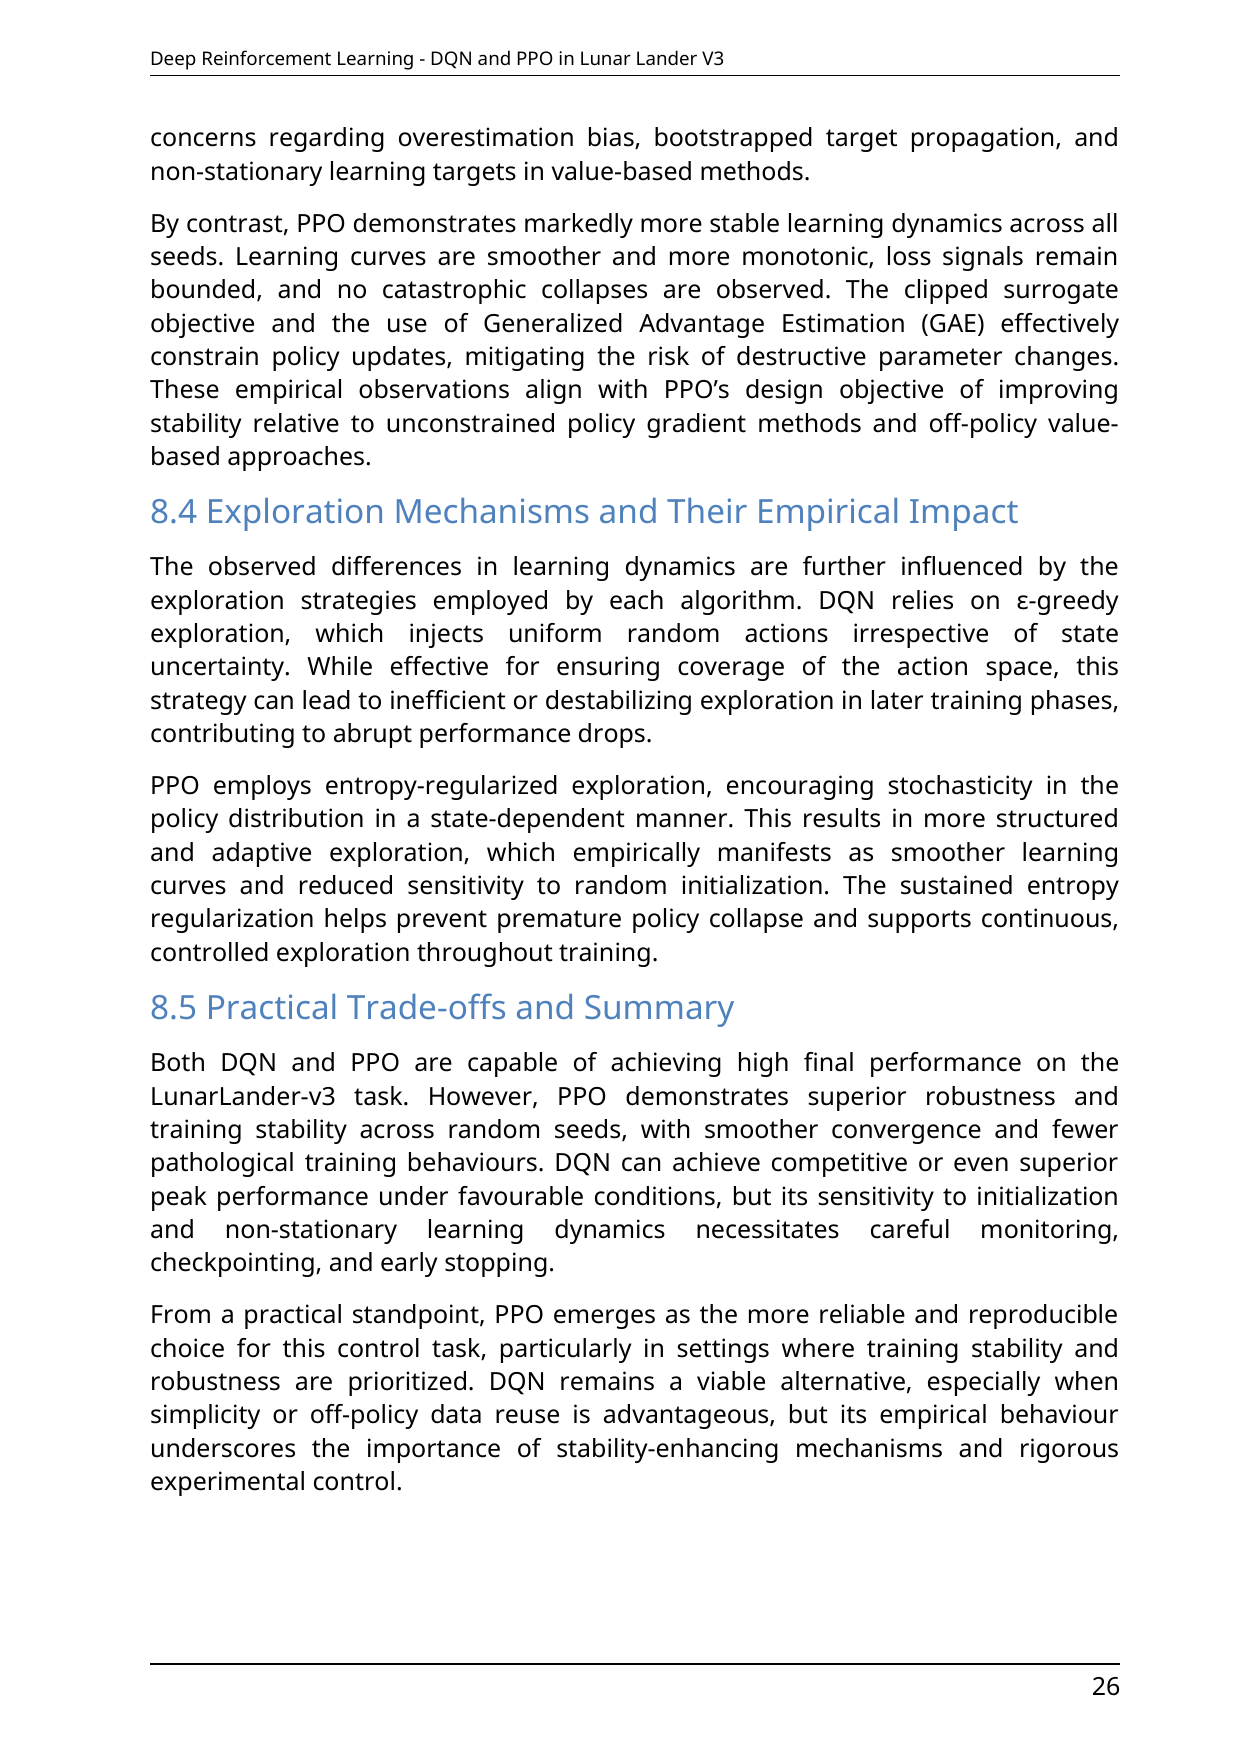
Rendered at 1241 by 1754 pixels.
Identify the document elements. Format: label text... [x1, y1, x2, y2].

subtitle 8.4 Exploration Mechanisms and Their Empirical Impact [150, 497, 1120, 530]
text PPO employs entropy-regularized exploration, encouraging stochasticity in the policy distribution in a state-dependent manner. This results in more structured and adaptive exploration, which empirically manifests as smoother learning curves and reduced sensitivity to random initialization. The sustained entropy regularization helps prevent premature policy collapse and supports continuous, controlled exploration throughout training. [150, 768, 1120, 968]
subtitle 8.5 Practical Trade-offs and Summary [150, 993, 1120, 1026]
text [150, 120, 1120, 187]
text By contrast, PPO demonstrates markedly more stable learning dynamics across all seeds. Learning curves are smoother and more monotonic, loss signals remain bounded, and no catastrophic collapses are observed. The clipped surrogate objective and the use of Generalized Advantage Estimation (GAE) effectively constrain policy updates, mitigating the risk of destructive parameter changes. These empirical observations align with PPO’s design objective of improving stability relative to unconstrained policy gradient methods and off-policy value-based approaches. [150, 205, 1120, 472]
text Both DQN and PPO are capable of achieving high final performance on the LunarLander-v3 task. However, PPO demonstrates superior robustness and training stability across random seeds, with smoother convergence and fewer pathological training behaviours. DQN can achieve competitive or even superior peak performance under favourable conditions, but its sensitivity to initialization and non-stationary learning dynamics necessitates careful monitoring, checkpointing, and early stopping. [150, 1045, 1120, 1278]
text From a practical standpoint, PPO emerges as the more reliable and reproducible choice for this control task, particularly in settings where training stability and robustness are prioritized. DQN remains a viable alternative, especially when simplicity or off-policy data reuse is advantageous, but its empirical behaviour underscores the importance of stability-enhancing mechanisms and rigorous experimental control. [150, 1297, 1120, 1497]
text The observed differences in learning dynamics are further influenced by the exploration strategies employed by each algorithm. DQN relies on ε-greedy exploration, which injects uniform random actions irrespective of state uncertainty. While effective for ensuring coverage of the action space, this strategy can lead to inefficient or destabilizing exploration in later training phases, contributing to abrupt performance drops. [150, 549, 1120, 749]
